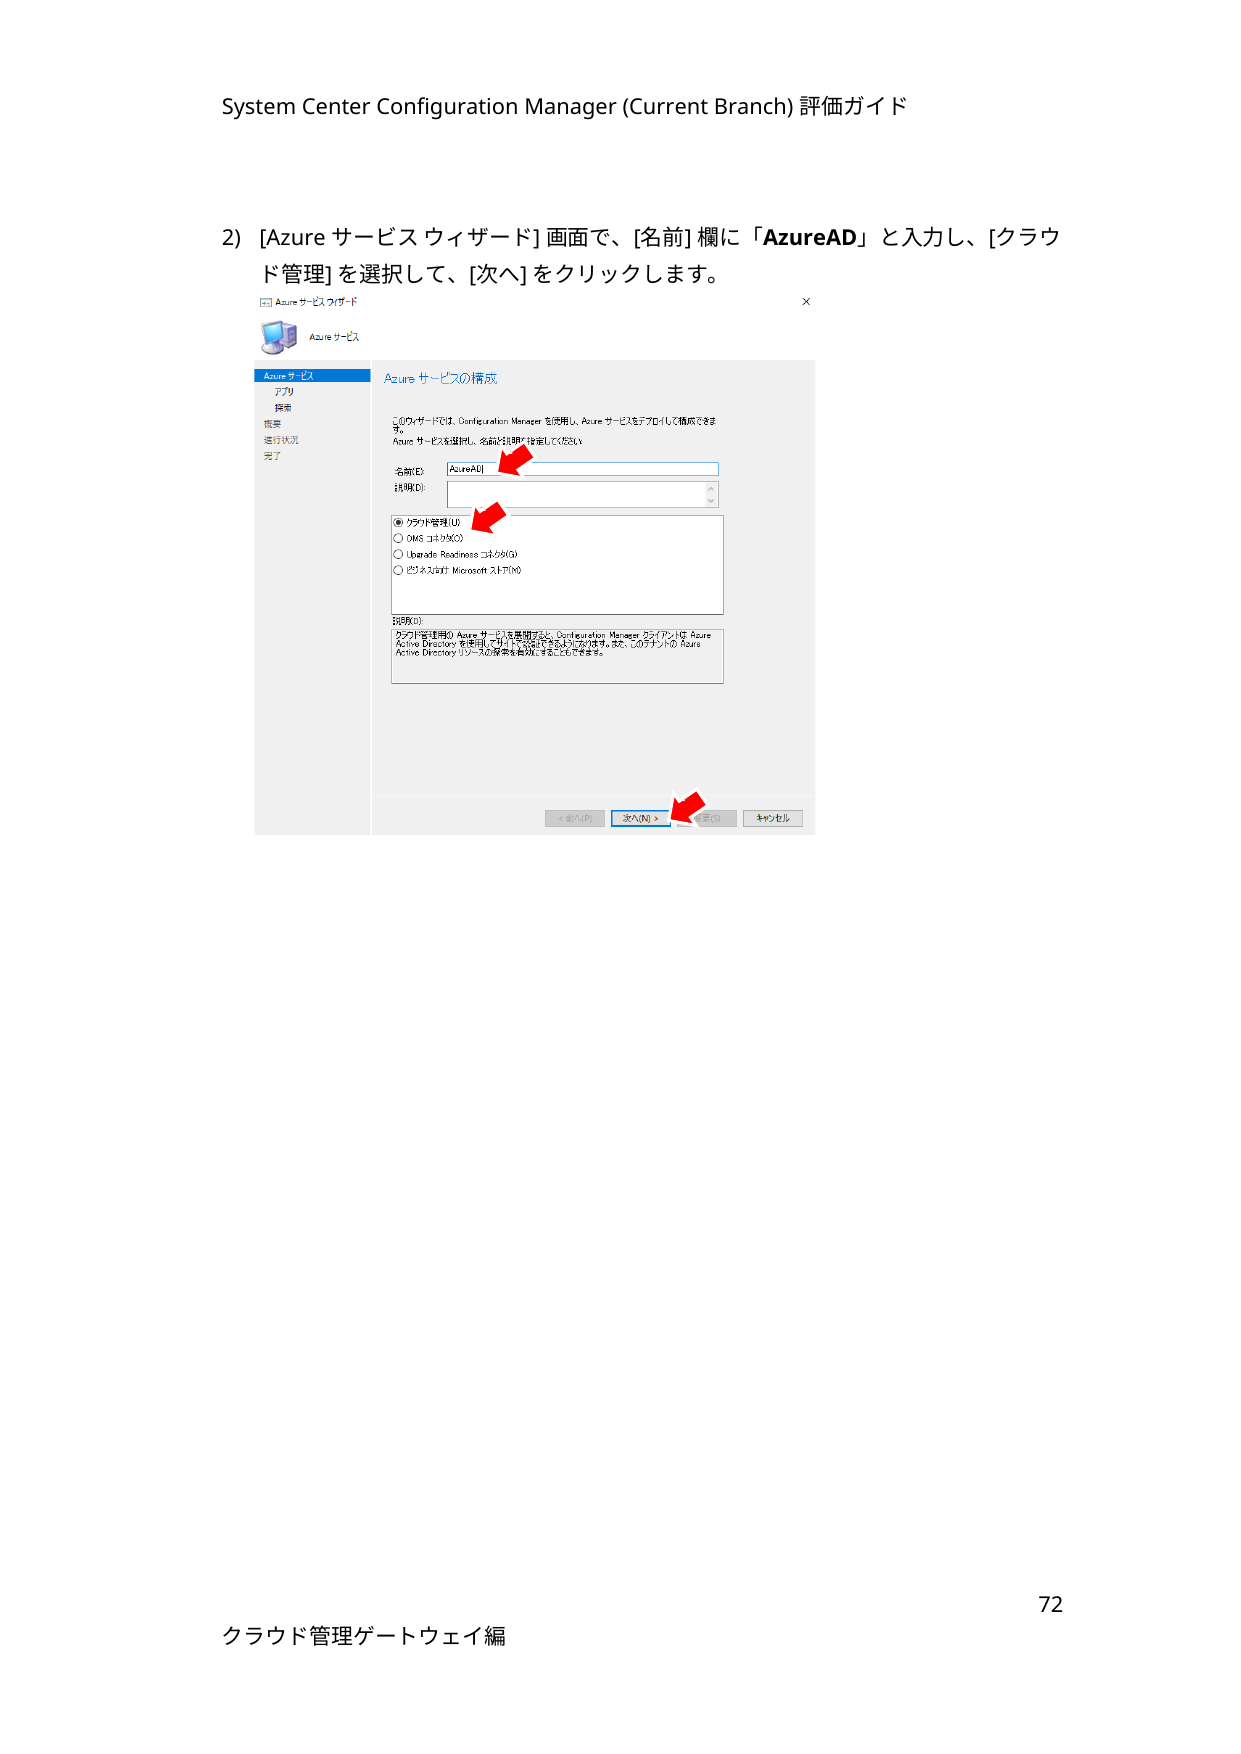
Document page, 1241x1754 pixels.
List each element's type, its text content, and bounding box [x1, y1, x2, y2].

list [Azure サービス ウィザード] 画面で、[名前] 欄に「AzureAD」と入力し、[クラウド管理] を選択して、[次へ] をクリックします。 [222, 217, 1063, 292]
picture [254, 291, 816, 835]
